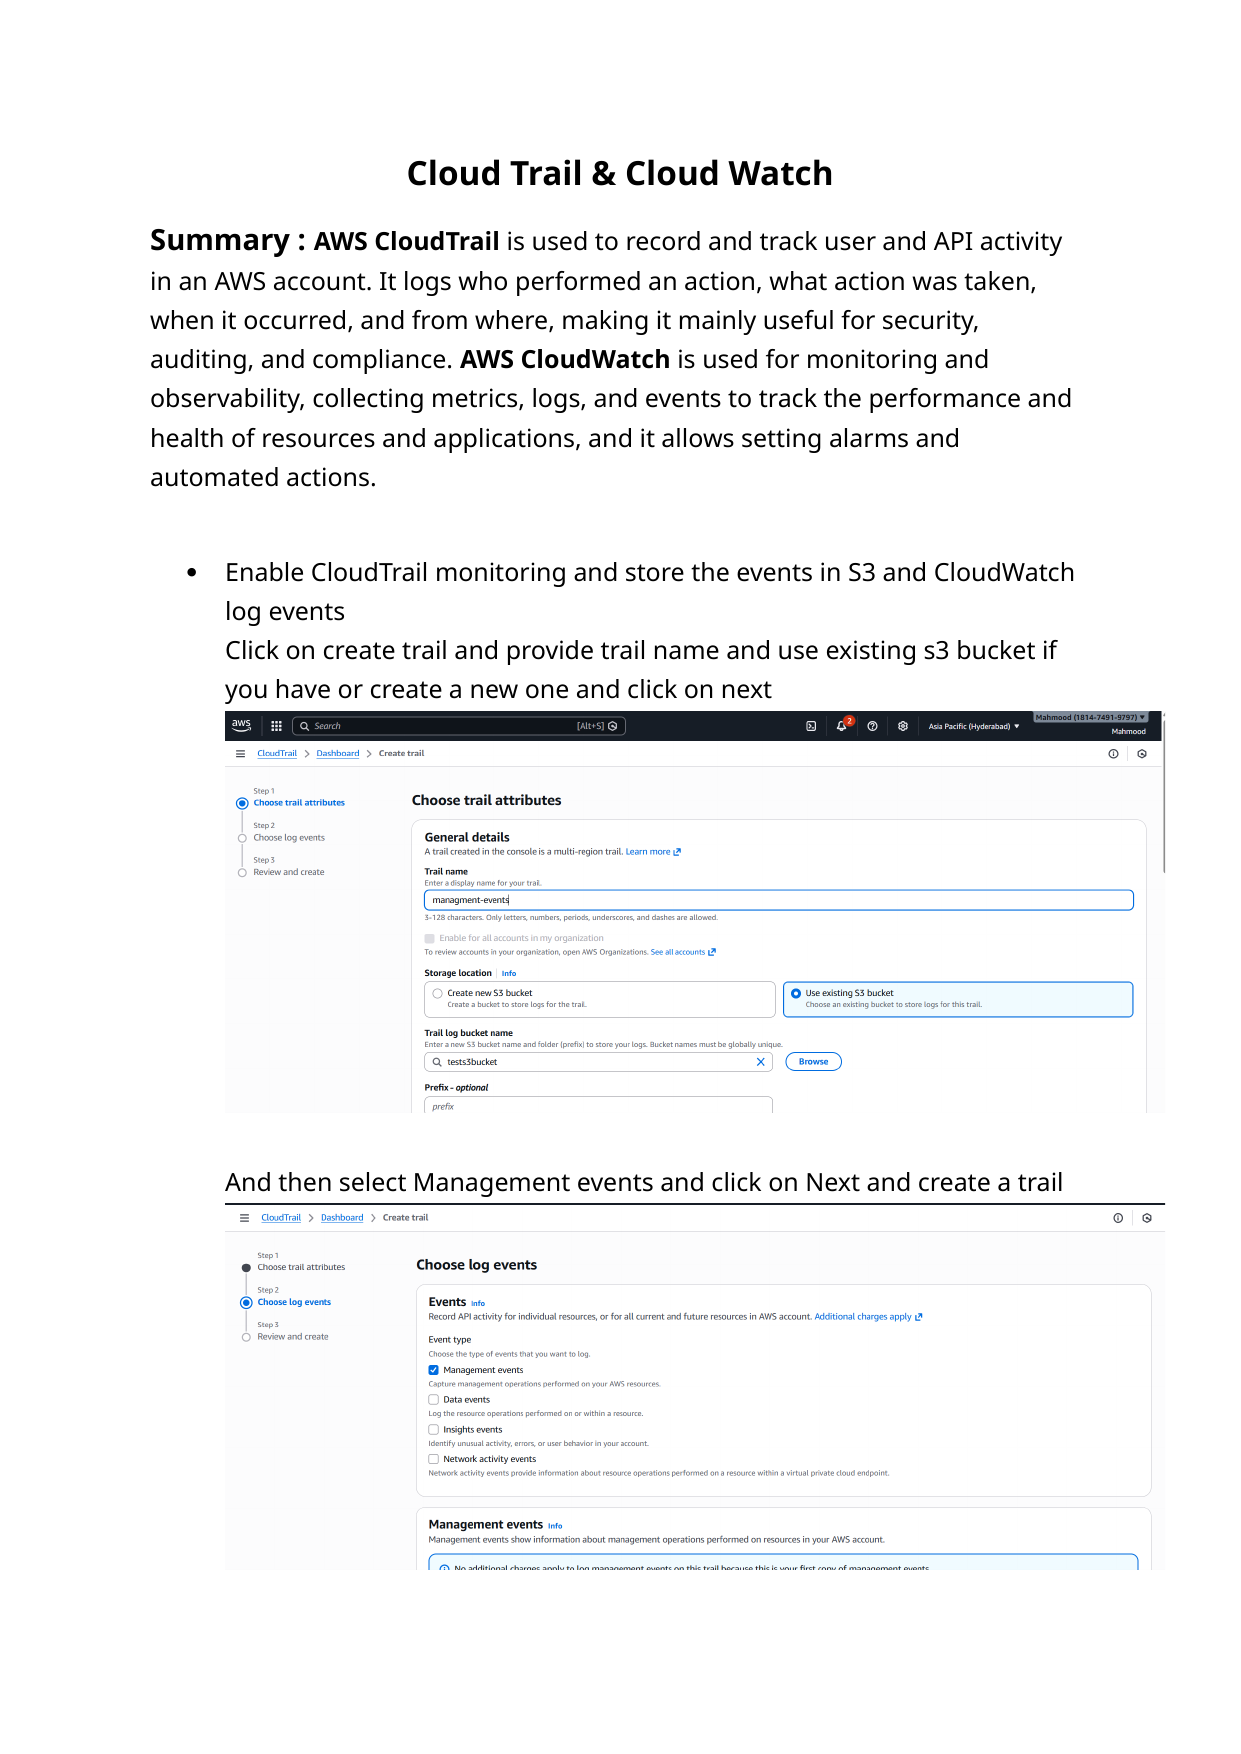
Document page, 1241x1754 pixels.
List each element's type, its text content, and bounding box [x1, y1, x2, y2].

picture [225, 711, 1166, 1113]
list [187, 554, 1090, 1569]
text Summary : AWS CloudTrail is used to record and track user and API activity in an AWS account. It logs who performed an action, what action was taken, when it occurred, and from where, making it mainly useful for security, auditing, and compliance. AWS CloudWatch is used for monitoring and observability, collecting metrics, logs, and events to track the performance and health of resources and applications, and it allows setting alarms and automated actions. [150, 219, 1090, 533]
picture [225, 1203, 1166, 1570]
text Cloud Trail & Cloud Watch [150, 150, 1090, 195]
